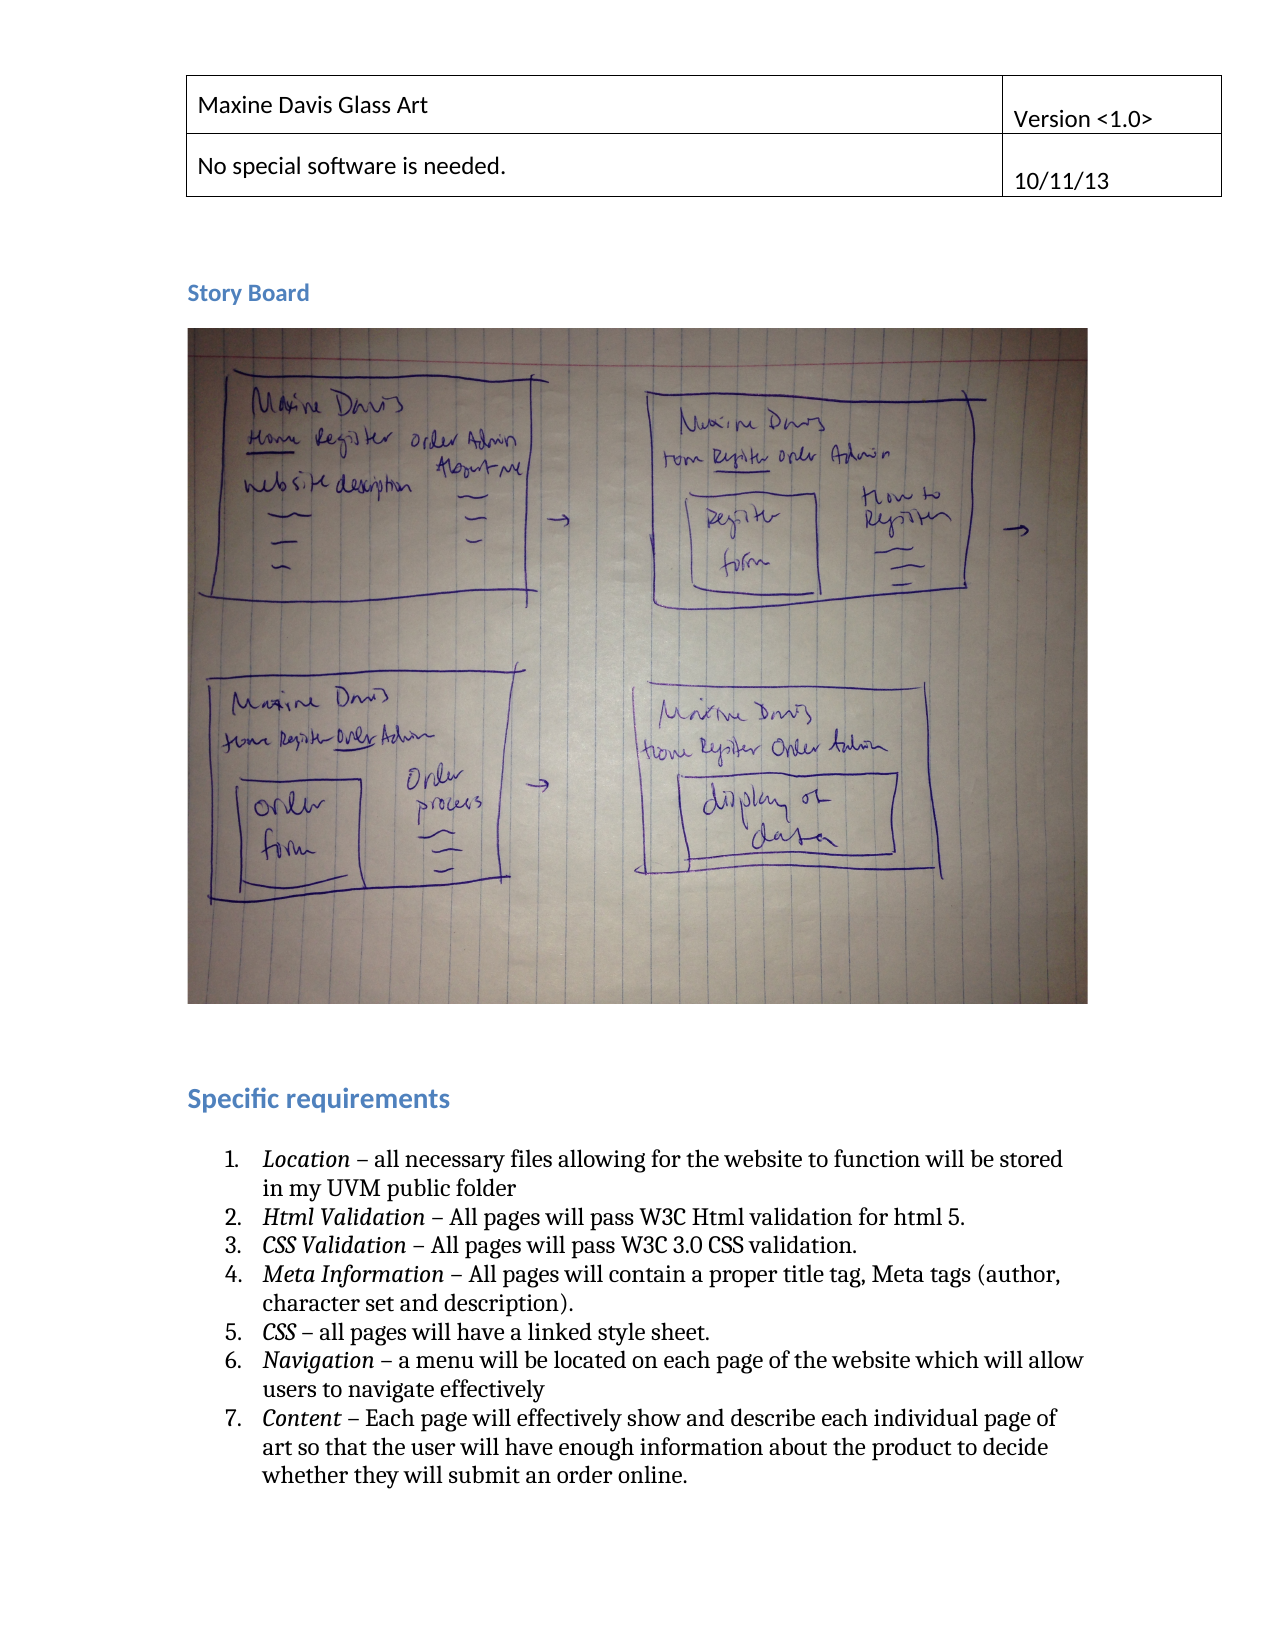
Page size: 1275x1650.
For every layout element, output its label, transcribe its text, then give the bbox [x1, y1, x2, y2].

subtitle Story Board [187, 277, 1087, 307]
list Meta Information – All pages will contain a proper title tag, Meta tags (author, character set and description). [225, 1260, 1087, 1317]
list CSS – all pages will have a linked style sheet. [225, 1317, 1087, 1346]
list CSS Validation – All pages will pass W3C 3.0 CSS validation. [225, 1231, 1087, 1260]
list Content – Each page will effectively show and describe each individual page of art so that the user will have enough information about the product to decide whether they will submit an order online. [225, 1404, 1087, 1490]
list Location – all necessary files allowing for the website to function will be stored in my UVM public folder [225, 1145, 1087, 1202]
list Navigation – a menu will be located on each page of the website which will allow users to navigate effectively [225, 1346, 1087, 1404]
subtitle Specific requirements [187, 1081, 1087, 1116]
picture [187, 328, 1088, 1004]
list Html Validation – All pages will pass W3C Html validation for html 5. [225, 1202, 1087, 1231]
